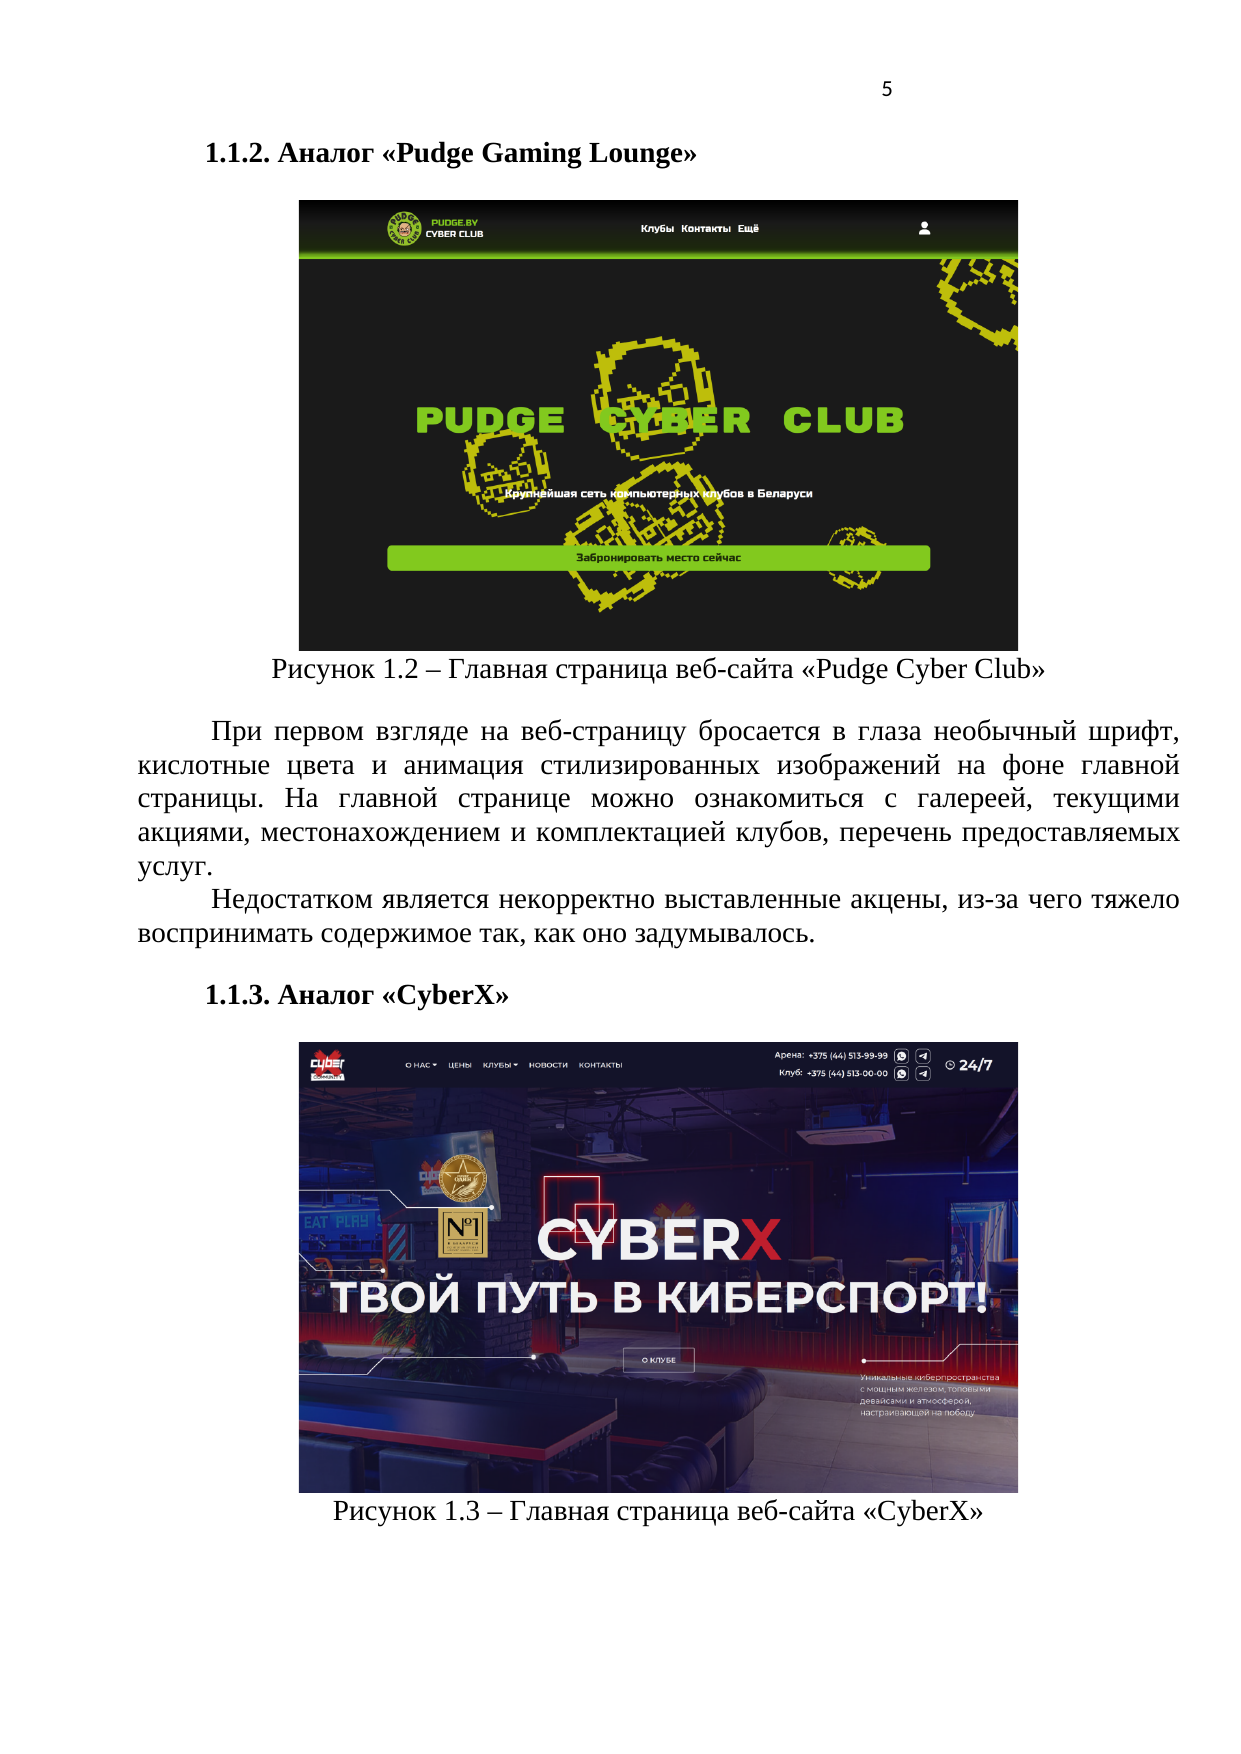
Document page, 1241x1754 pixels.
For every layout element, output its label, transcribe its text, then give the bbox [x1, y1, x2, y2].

list При первом взгляде на веб-страницу бросается в глаза необычный шрифт, кислотные цвета и анимация стилизированных изображений на фоне главной страницы. На главной странице можно ознакомиться с галереей, текущими акциями, местонахождением и комплектацией клубов, перечень предоставляемых услуг. Недостатком является некорректно выставленные акцены, из-за чего тяжело воспринимать содержимое так, как оно задумывалось. [137, 713, 1181, 948]
subtitle Аналог «Pudge Gaming Lounge» [136, 135, 1181, 169]
picture [298, 1042, 1019, 1493]
subtitle 1.1.3. Аналог «CyberX» [136, 977, 1181, 1011]
picture [298, 200, 1019, 651]
